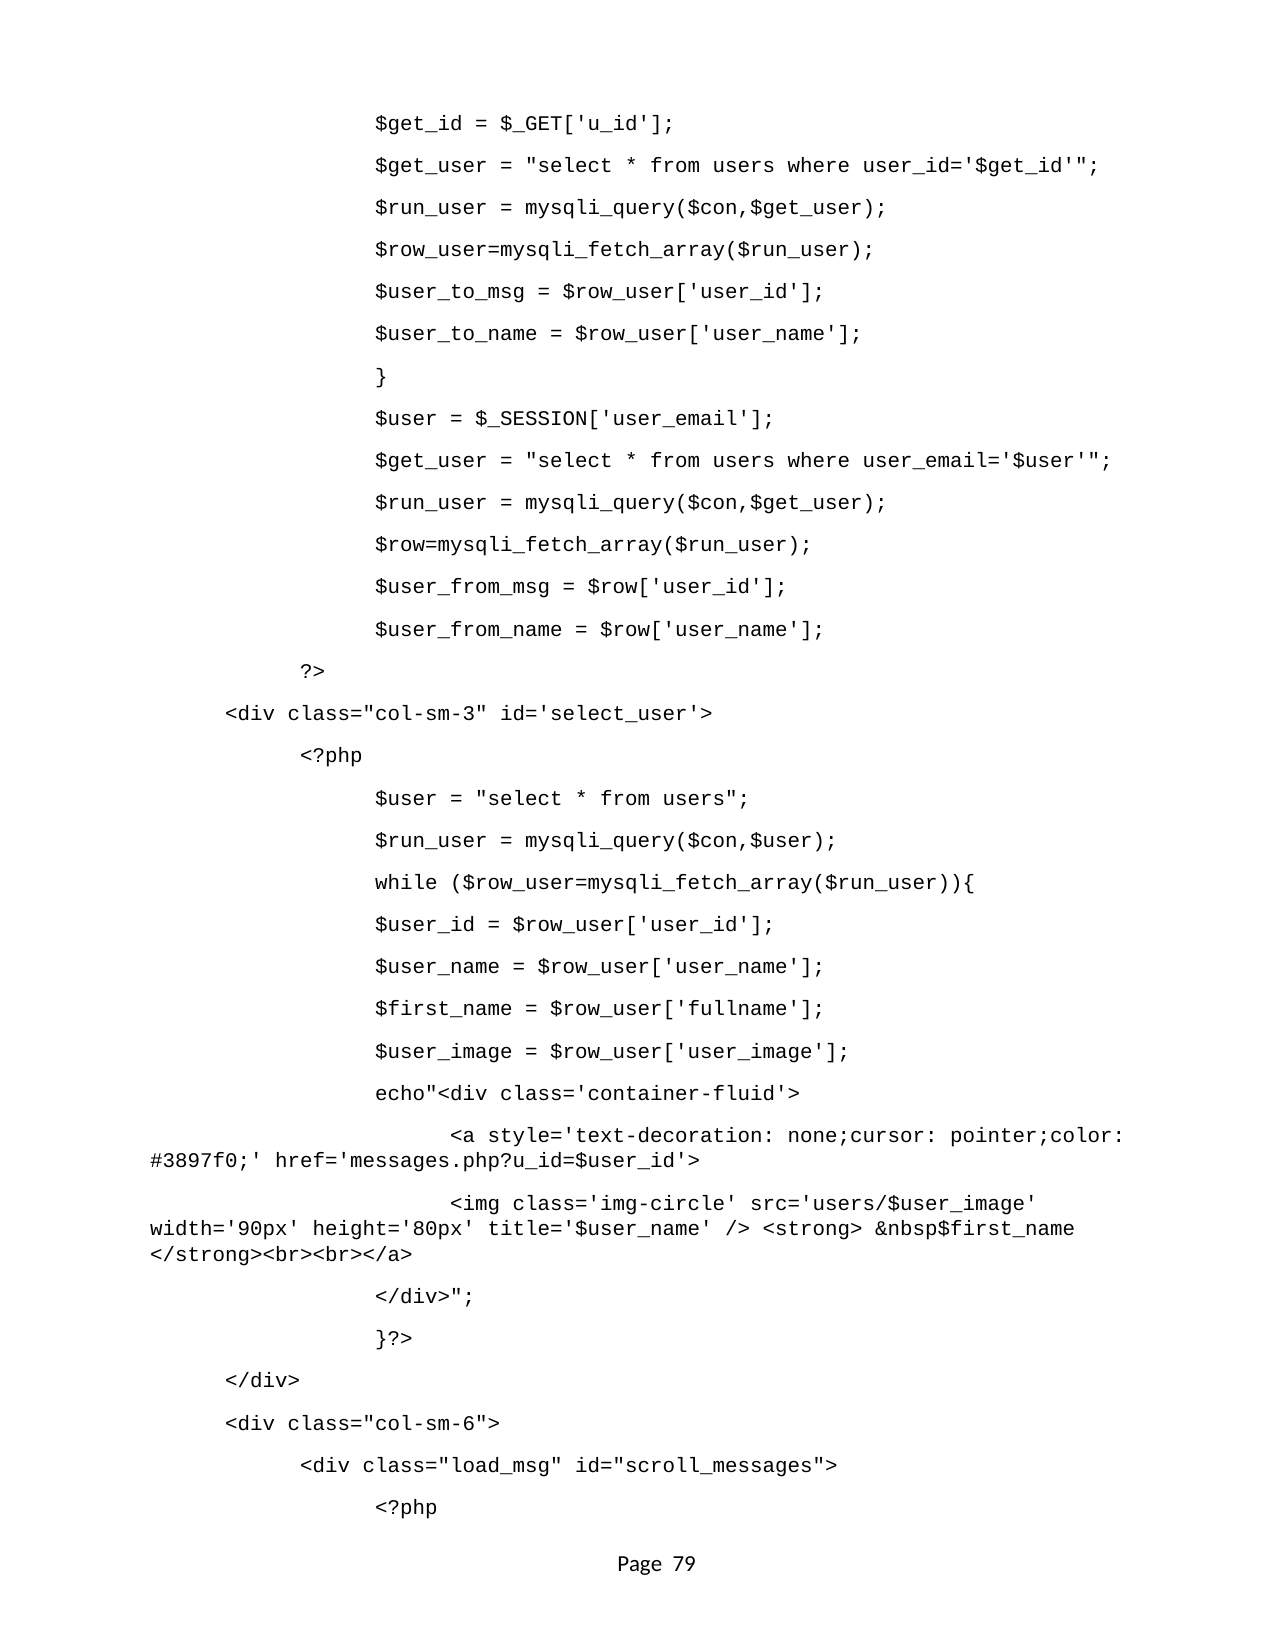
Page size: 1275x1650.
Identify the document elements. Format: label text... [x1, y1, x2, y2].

text $get_id = $_GET['u_id']; [150, 112, 1162, 136]
text <?php [150, 1497, 1162, 1521]
text $get_user = "select * from users where user_id='$get_id'"; [150, 155, 1162, 178]
text while ($row_user=mysqli_fetch_array($run_user)){ [150, 872, 1162, 896]
text $first_name = $row_user['fullname']; [150, 998, 1162, 1022]
text $run_user = mysqli_query($con,$get_user); [150, 492, 1162, 516]
text $get_user = "select * from users where user_email='$user'"; [150, 450, 1162, 474]
text </div> [150, 1370, 1162, 1394]
text $user = $_SESSION['user_email']; [150, 408, 1162, 431]
text <img class='img-circle' src='users/$user_image' width='90px' height='80px' title='$user_name' /> <strong> &nbsp$first_name </strong><br><br></a> [150, 1193, 1162, 1267]
text $user_from_msg = $row['user_id']; [150, 577, 1162, 600]
text $row_user=mysqli_fetch_array($run_user); [150, 239, 1162, 263]
text <div class="load_msg" id="scroll_messages"> [150, 1455, 1162, 1478]
text </div>"; [150, 1286, 1162, 1309]
text $user_id = $row_user['user_id']; [150, 914, 1162, 938]
text <?php [150, 745, 1162, 769]
text $user_to_name = $row_user['user_name']; [150, 323, 1162, 347]
text $user_from_name = $row['user_name']; [150, 619, 1162, 642]
text $row=mysqli_fetch_array($run_user); [150, 534, 1162, 558]
text $user_name = $row_user['user_name']; [150, 956, 1162, 980]
text echo"<div class='container-fluid'> [150, 1083, 1162, 1106]
text <a style='text-decoration: none;cursor: pointer;color: #3897f0;' href='messages.php?u_id=$user_id'> [150, 1125, 1162, 1174]
text $user_to_msg = $row_user['user_id']; [150, 281, 1162, 305]
text <div class="col-sm-6"> [150, 1412, 1162, 1436]
text } [150, 366, 1162, 389]
text ?> [150, 661, 1162, 684]
text $run_user = mysqli_query($con,$get_user); [150, 197, 1162, 221]
text }?> [150, 1328, 1162, 1352]
text $run_user = mysqli_query($con,$user); [150, 830, 1162, 853]
text $user_image = $row_user['user_image']; [150, 1041, 1162, 1064]
text <div class="col-sm-3" id='select_user'> [150, 703, 1162, 727]
text $user = "select * from users"; [150, 787, 1162, 811]
